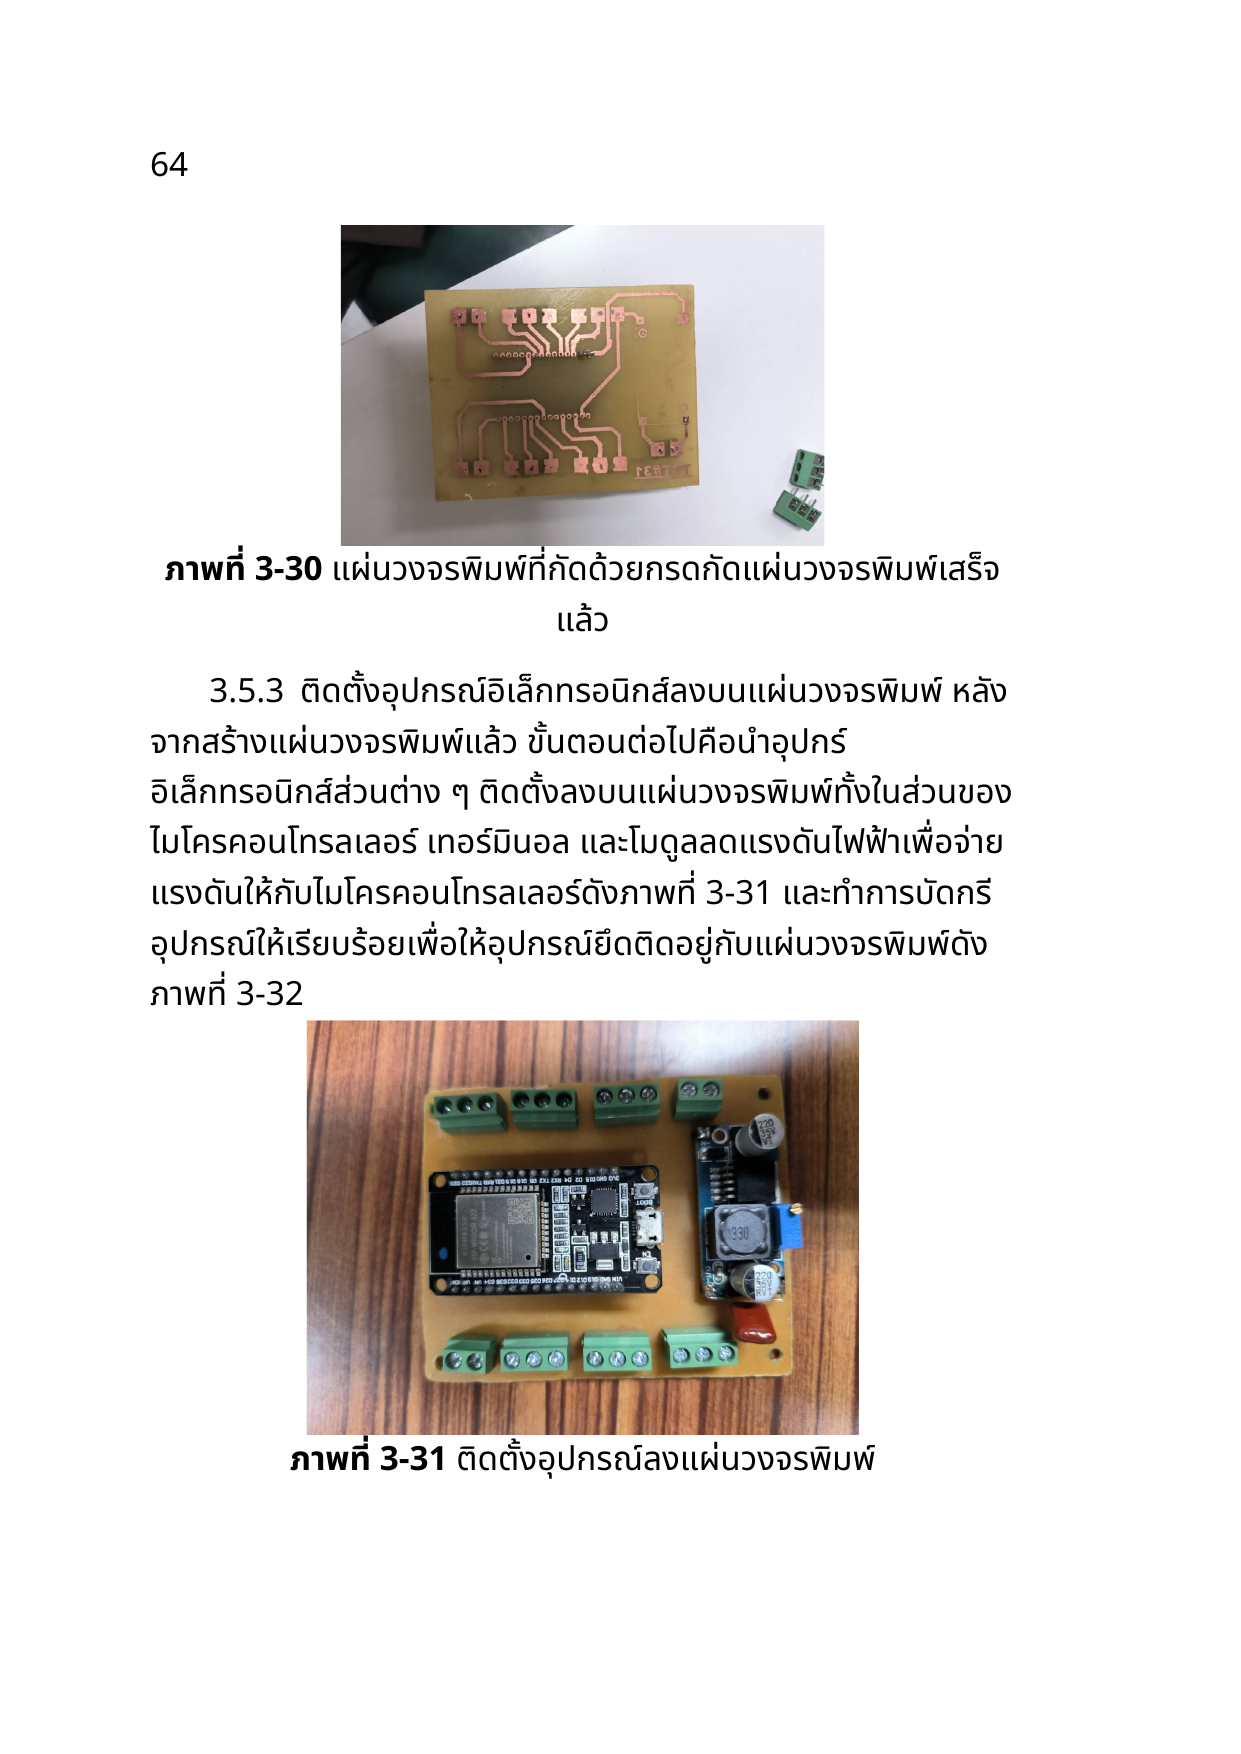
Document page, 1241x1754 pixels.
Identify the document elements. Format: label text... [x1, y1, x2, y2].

text ภาพที่ 3-31 ติดตั้งอุปกรณ์ลงแผ่นวงจรพิมพ์ [150, 1434, 1015, 1485]
text ภาพที่ 3-30 แผ่นวงจรพิมพ์ที่กัดด้วยกรดกัดแผ่นวงจรพิมพ์เสร็จแล้ว [150, 545, 1015, 646]
text 3.5.3 ติดตั้งอุปกรณ์อิเล็กทรอนิกส์ลงบนแผ่นวงจรพิมพ์ หลังจากสร้างแผ่นวงจรพิมพ์แล้ว ขั้นตอนต่อไปคือนำอุปกร์อิเล็กทรอนิกส์ส่วนต่าง ๆ ติดตั้งลงบนแผ่นวงจรพิมพ์ทั้งในส่วนของไมโครคอนโทรลเลอร์ เทอร์มินอล และโมดูลลดแรงดันไฟฟ้าเพื่อจ่ายแรงดันให้กับไมโครคอนโทรลเลอร์ดังภาพที่ 3-31 และทำการบัดกรีอุปกรณ์ให้เรียบร้อยเพื่อให้อุปกรณ์ยึดติดอยู่กับแผ่นวงจรพิมพ์ดังภาพที่ 3-32 [150, 667, 1015, 1021]
picture [307, 1021, 859, 1434]
picture [340, 225, 825, 546]
